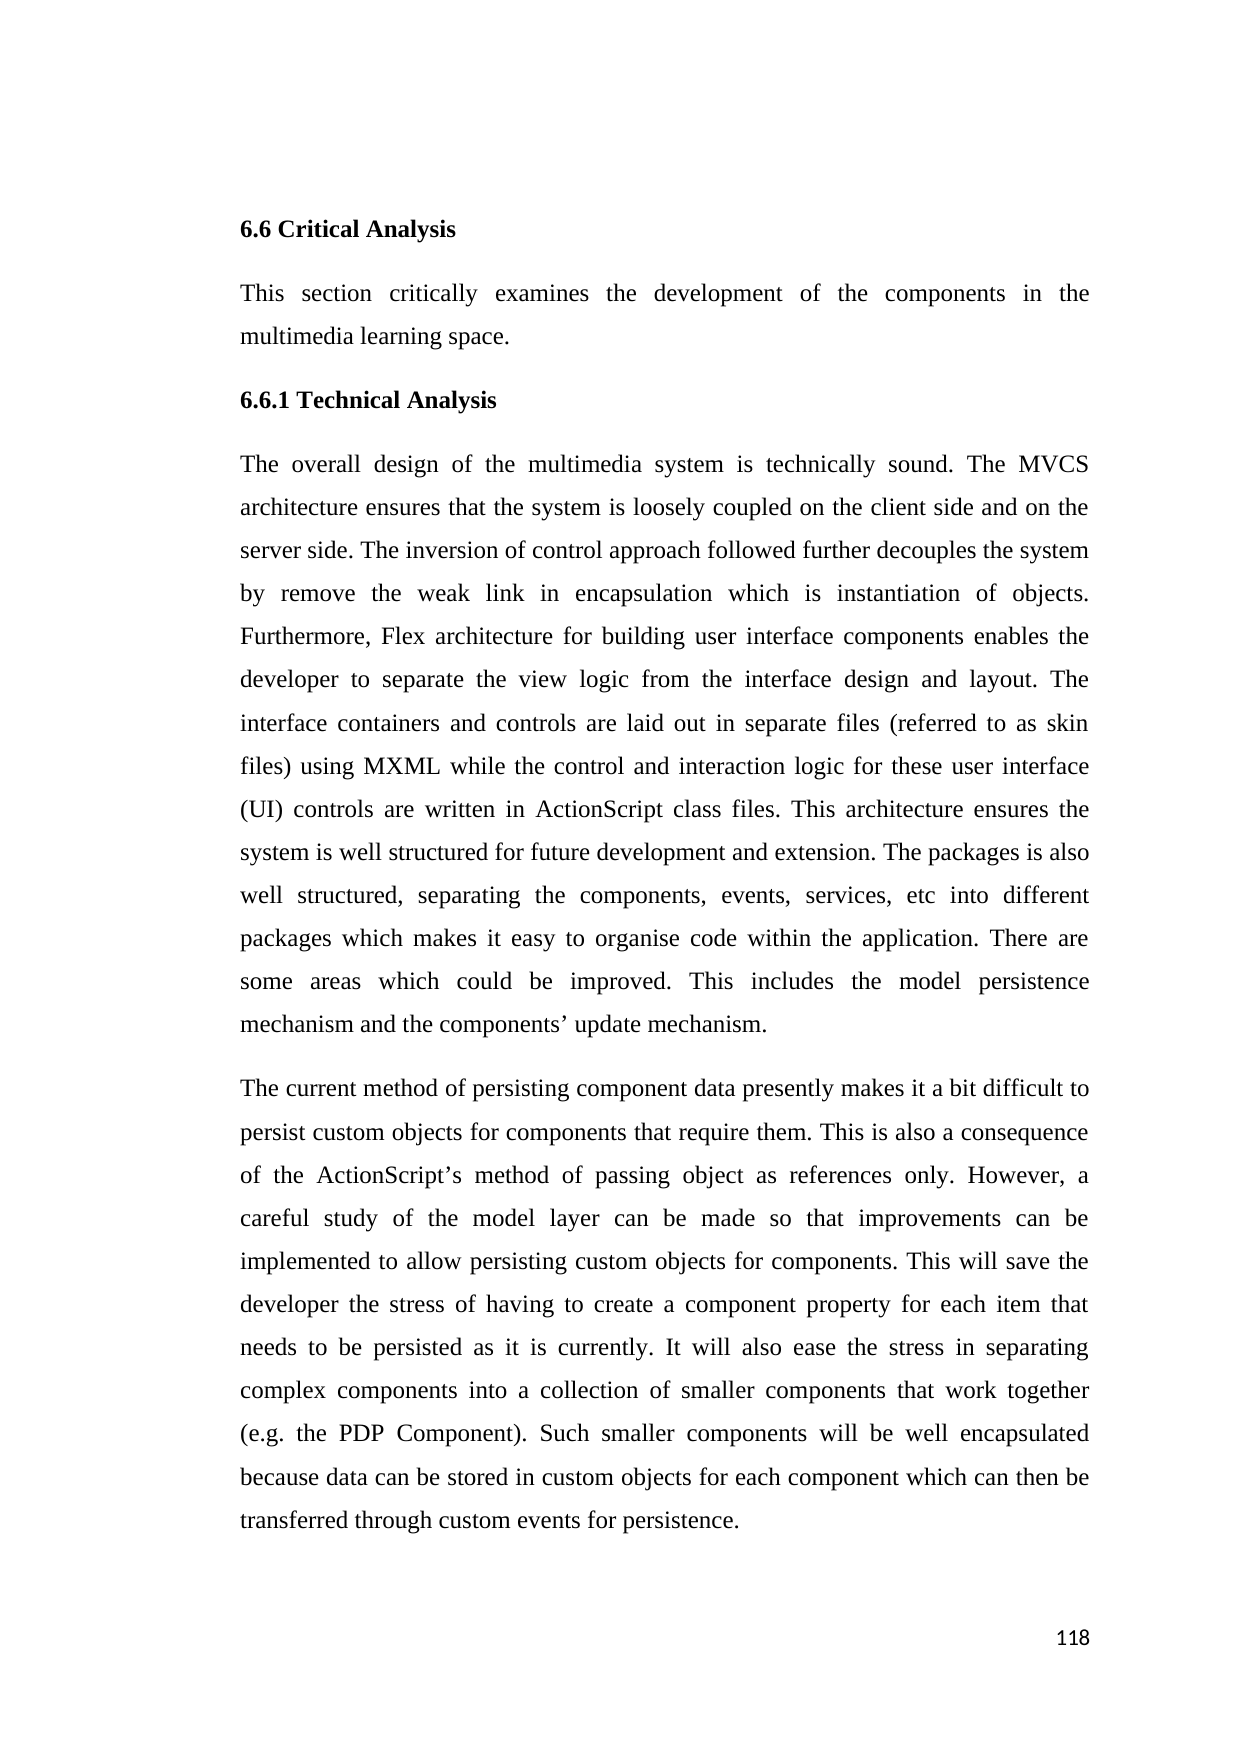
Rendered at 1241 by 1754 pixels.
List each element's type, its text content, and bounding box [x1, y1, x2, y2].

text This section critically examines the development of the components in the multimedia learning space. [240, 278, 1090, 350]
text The current method of persisting component data presently makes it a bit difficult to persist custom objects for components that require them. This is also a consequence of the ActionScript’s method of passing object as references only. However, a careful study of the model layer can be made so that improvements can be implemented to allow persisting custom objects for components. This will save the developer the stress of having to create a component property for each item that needs to be persisted as it is currently. It will also ease the stress in separating complex components into a collection of smaller components that work together (e.g. the PDP Component). Such smaller components will be well encapsulated because data can be stored in custom objects for each component which can then be transferred through custom events for persistence. [240, 1073, 1090, 1533]
text 6.6 Critical Analysis [240, 214, 1090, 243]
text 6.6.1 Technical Analysis [240, 385, 1090, 414]
text The overall design of the multimedia system is technically sound. The MVCS architecture ensures that the system is loosely coupled on the client side and on the server side. The inversion of control approach followed further decouples the system by remove the weak link in encapsulation which is instantiation of objects. Furthermore, Flex architecture for building user interface components enables the developer to separate the view logic from the interface design and layout. The interface containers and controls are laid out in separate files (referred to as skin files) using MXML while the control and interaction logic for these user interface (UI) controls are written in ActionScript class files. This architecture ensures the system is well structured for future development and extension. The packages is also well structured, separating the components, events, services, etc into different packages which makes it easy to organise code within the application. There are some areas which could be improved. This includes the model persistence mechanism and the components’ update mechanism. [240, 449, 1090, 1038]
